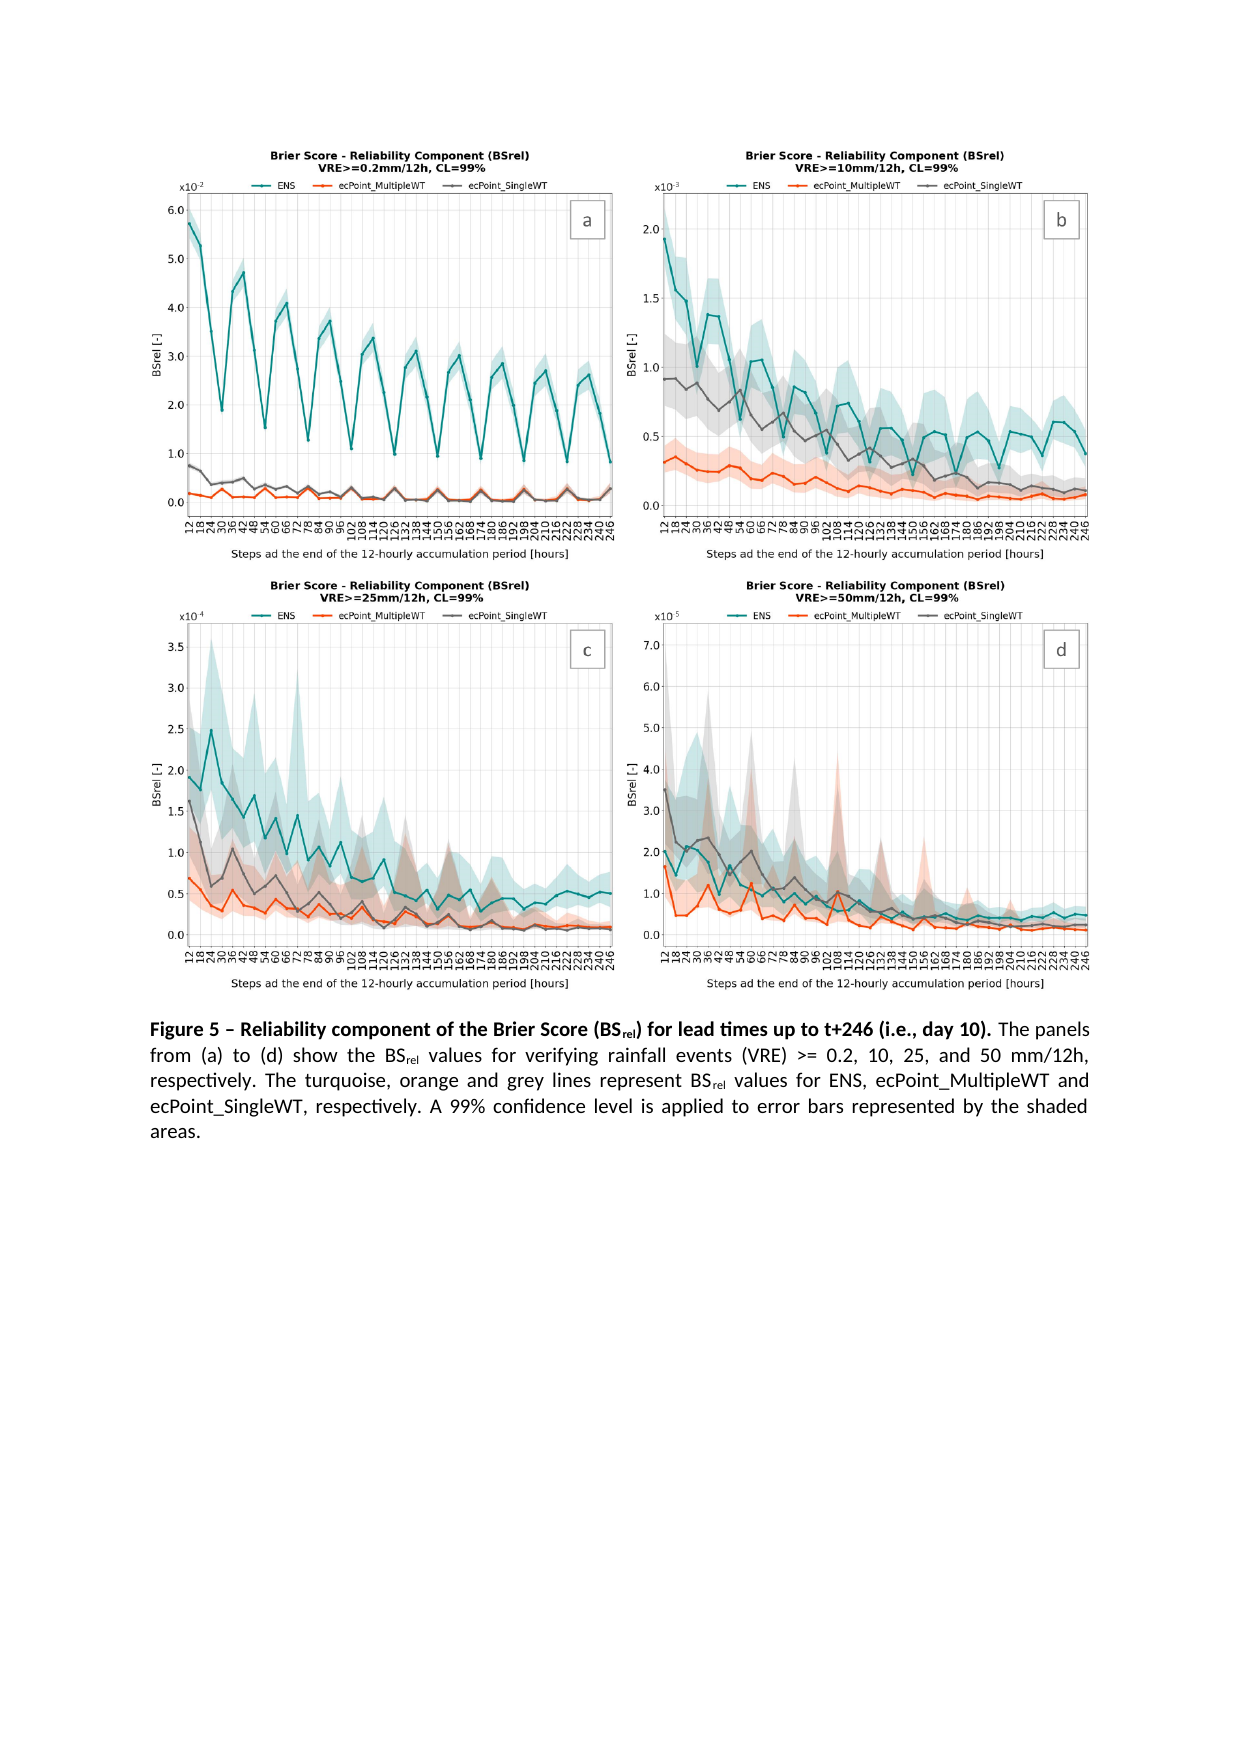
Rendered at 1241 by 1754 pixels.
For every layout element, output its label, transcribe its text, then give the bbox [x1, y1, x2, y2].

picture [150, 150, 1091, 992]
text Figure 5 – Reliability component of the Brier Score (BSrel) for lead times up to t+246 (i.e., day 10). The panels from (a) to (d) show the BSrel values for verifying rainfall events (VRE) >= 0.2, 10, 25, and 50 mm/12h, respectively. The turquoise, orange and grey lines represent BSrel values for ENS, ecPoint_MultipleWT and ecPoint_SingleWT, respectively. A 99% confidence level is applied to error bars represented by the shaded areas. [150, 1017, 1090, 1144]
